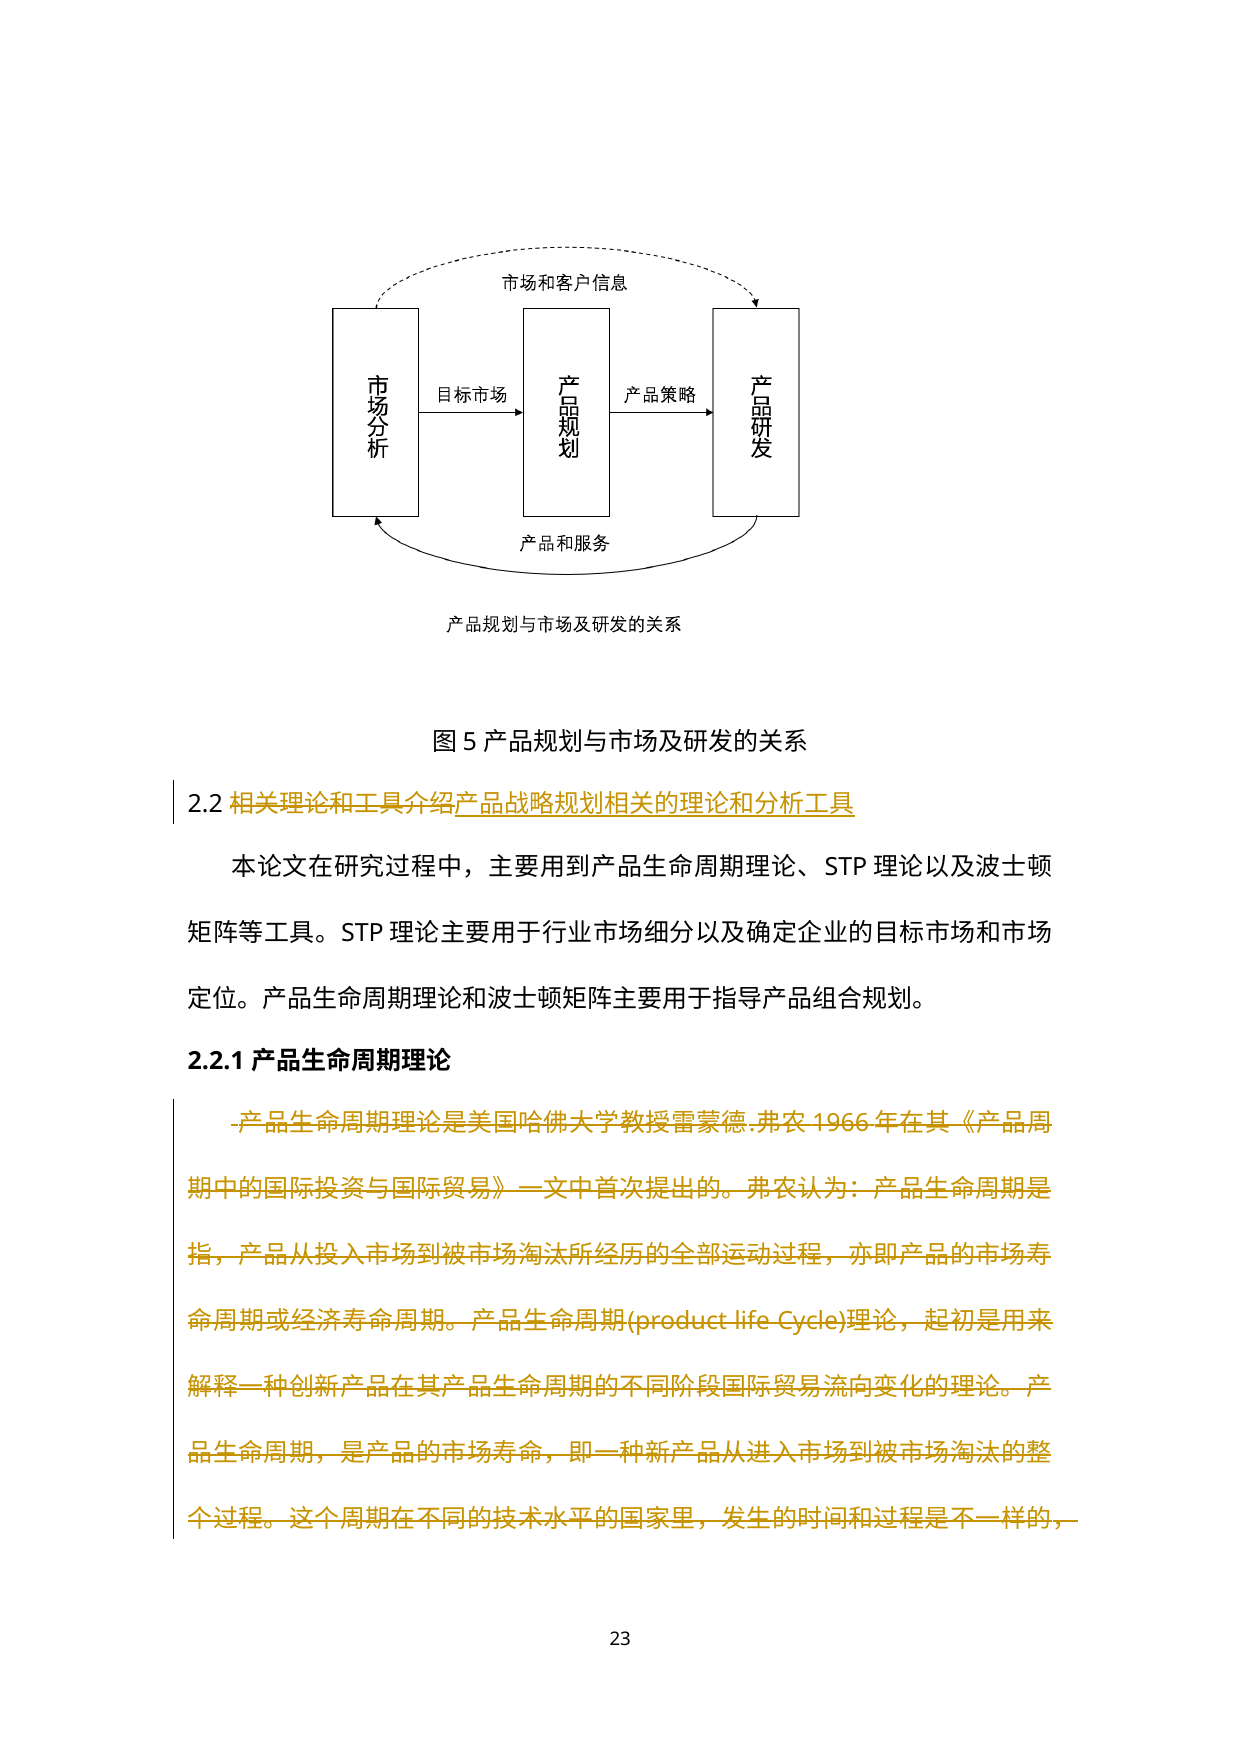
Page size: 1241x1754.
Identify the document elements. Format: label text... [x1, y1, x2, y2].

text 2.2.1 产品生命周期理论 [187, 1036, 1053, 1080]
text 2.2 [187, 780, 1053, 824]
picture [252, 190, 892, 682]
text 本论文在研究过程中，主要用到产品生命周期理论、STP理论以及波士顿矩阵等工具。STP理论主要用于行业市场细分以及确定企业的目标市场和市场定位。产品生命周期理论和波士顿矩阵主要用于指导产品组合规划。 [187, 842, 1053, 1018]
text 图5 产品规划与市场及研发的关系 [187, 718, 1053, 762]
